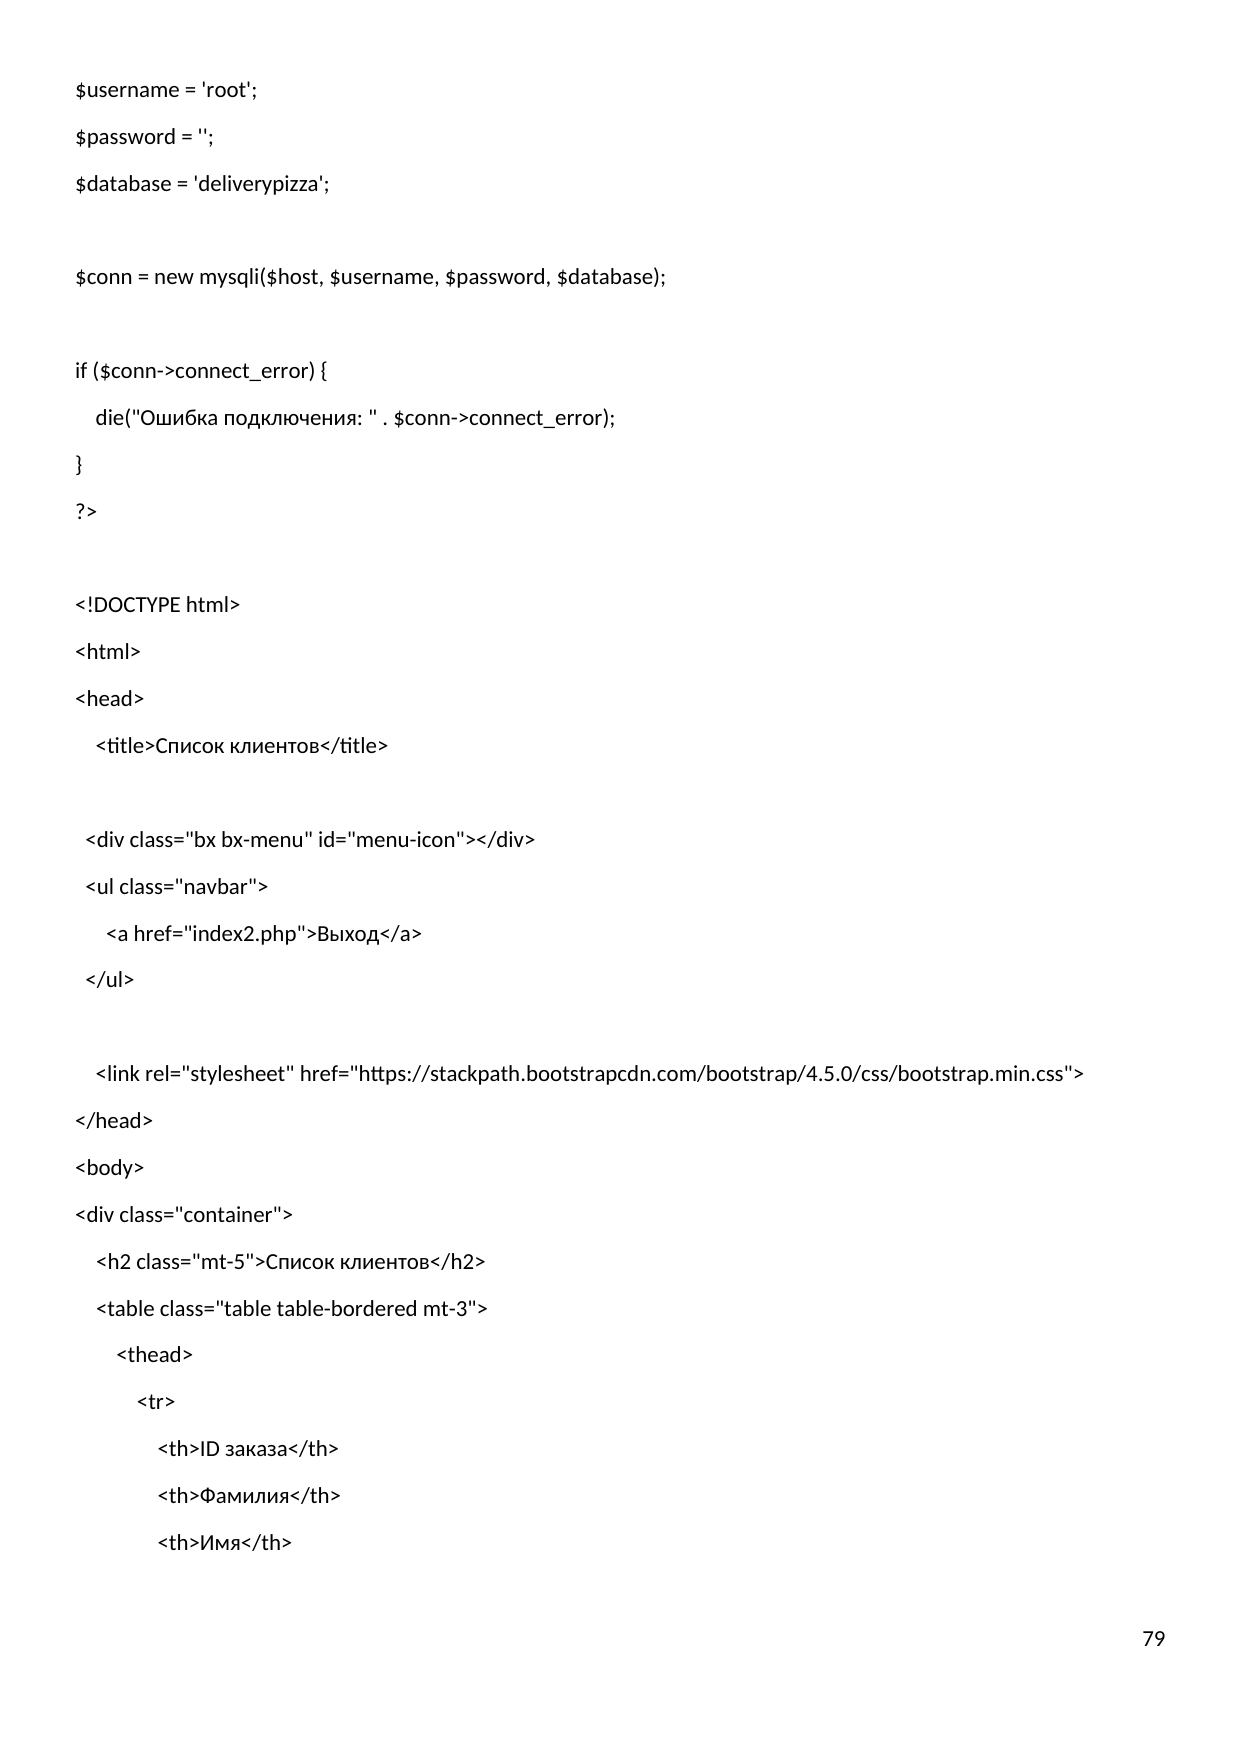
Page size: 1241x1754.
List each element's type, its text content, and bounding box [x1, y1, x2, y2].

text $database = 'deliverypizza'; [75, 169, 1165, 197]
text <body> [75, 1153, 1165, 1181]
text <title>Список клиентов</title> [75, 731, 1165, 759]
text die("Ошибка подключения: " . $conn->connect_error); [75, 403, 1165, 431]
text <a href="index2.php">Выход</a> [75, 919, 1165, 947]
text <!DOCTYPE html> [75, 591, 1165, 619]
text $conn = new mysqli($host, $username, $password, $database); [75, 262, 1165, 291]
text <th>Имя</th> [75, 1528, 1165, 1556]
text </ul> [75, 966, 1165, 994]
text <div class="bx bx-menu" id="menu-icon"></div> [75, 825, 1165, 853]
text <th>Фамилия</th> [75, 1481, 1165, 1509]
text <h2 class="mt-5">Список клиентов</h2> [75, 1247, 1165, 1275]
text <table class="table table-bordered mt-3"> [75, 1294, 1165, 1322]
text <tr> [75, 1387, 1165, 1416]
text } [75, 450, 1165, 478]
text <th>ID заказа</th> [75, 1434, 1165, 1462]
text ?> [75, 497, 1165, 525]
text $password = ''; [75, 122, 1165, 150]
text <html> [75, 637, 1165, 666]
text <thead> [75, 1341, 1165, 1369]
text <head> [75, 684, 1165, 712]
text <ul class="navbar"> [75, 872, 1165, 900]
text if ($conn->connect_error) { [75, 356, 1165, 384]
text <link rel="stylesheet" href="https://stackpath.bootstrapcdn.com/bootstrap/4.5.0/css/bootstrap.min.css"> [75, 1059, 1165, 1087]
text <div class="container"> [75, 1200, 1165, 1228]
text $username = 'root'; [75, 75, 1165, 103]
text </head> [75, 1106, 1165, 1134]
